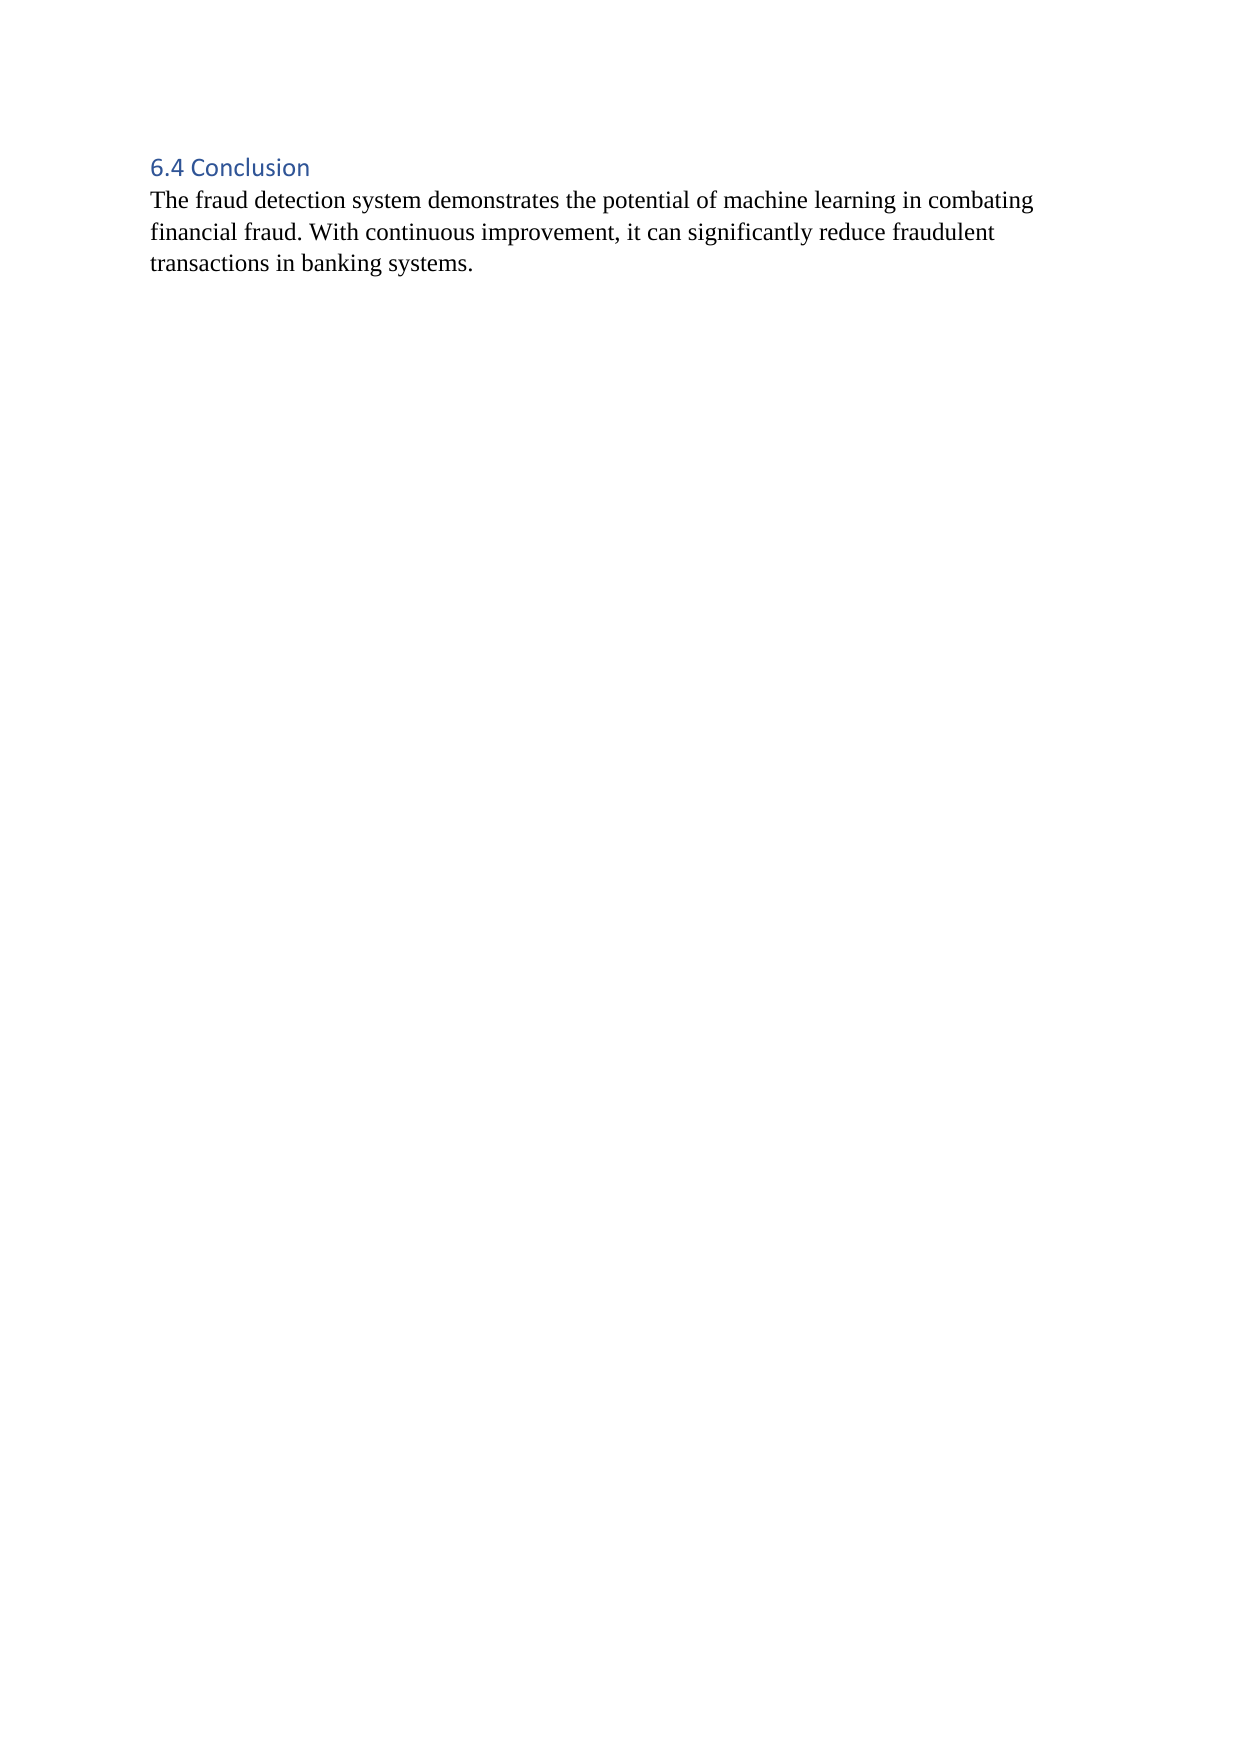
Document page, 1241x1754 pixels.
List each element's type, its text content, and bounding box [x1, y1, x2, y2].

subtitle 6.4 Conclusion [150, 150, 1090, 183]
text The fraud detection system demonstrates the potential of machine learning in combating financial fraud. With continuous improvement, it can significantly reduce fraudulent transactions in banking systems. [150, 186, 1090, 276]
